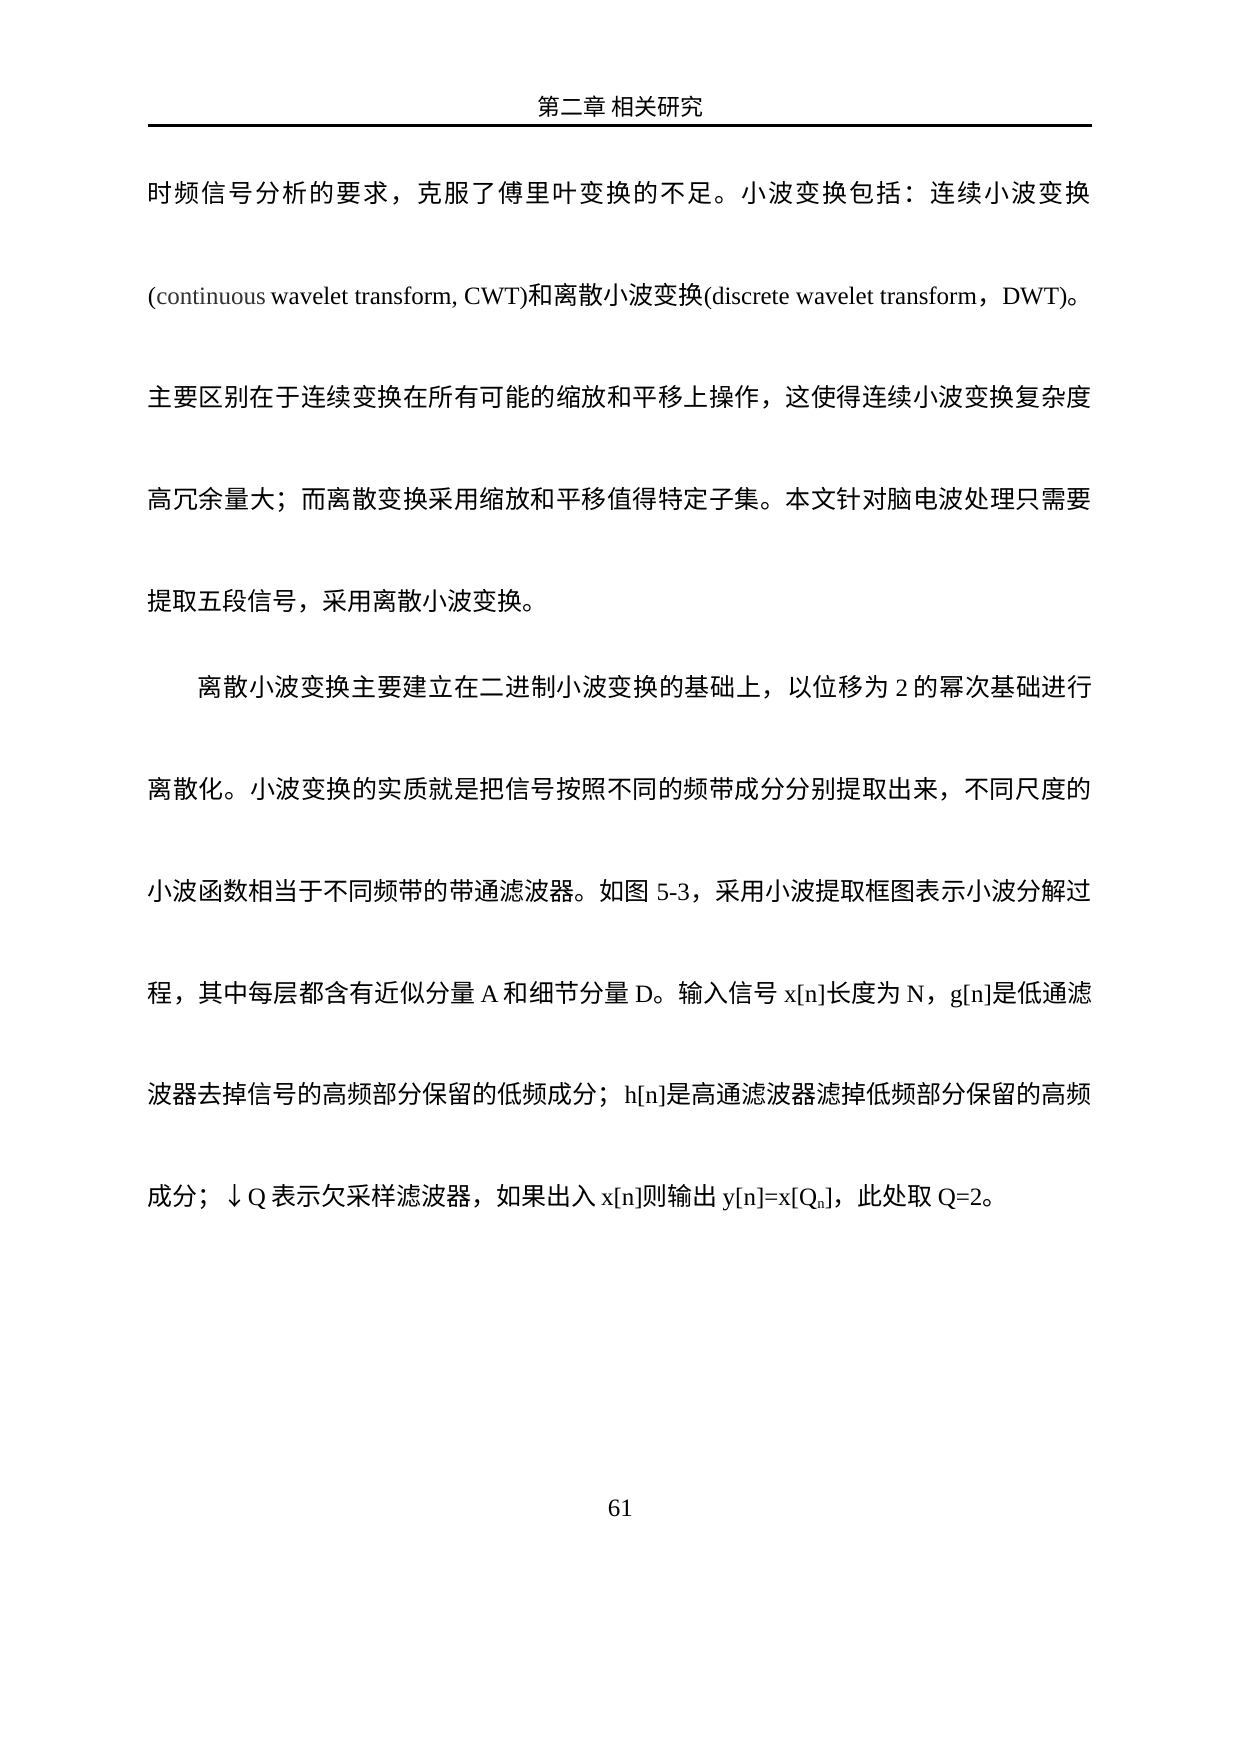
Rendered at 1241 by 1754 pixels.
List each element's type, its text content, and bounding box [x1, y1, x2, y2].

text 离散小波变换主要建立在二进制小波变换的基础上，以位移为2的幂次基础进行离散化。小波变换的实质就是把信号按照不同的频带成分分别提取出来，不同尺度的小波函数相当于不同频带的带通滤波器。如图5-3，采用小波提取框图表示小波分解过程，其中每层都含有近似分量A和细节分量D。输入信号x[n]长度为N，g[n]是低通滤波器去掉信号的高频部分保留的低频成分；h[n]是高通滤波器滤掉低频部分保留的高频成分；↓Q表示欠采样滤波器，如果出入x[n]则输出y[n]=x[Qn]，此处取Q=2。 [148, 652, 1092, 1229]
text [148, 158, 1092, 633]
